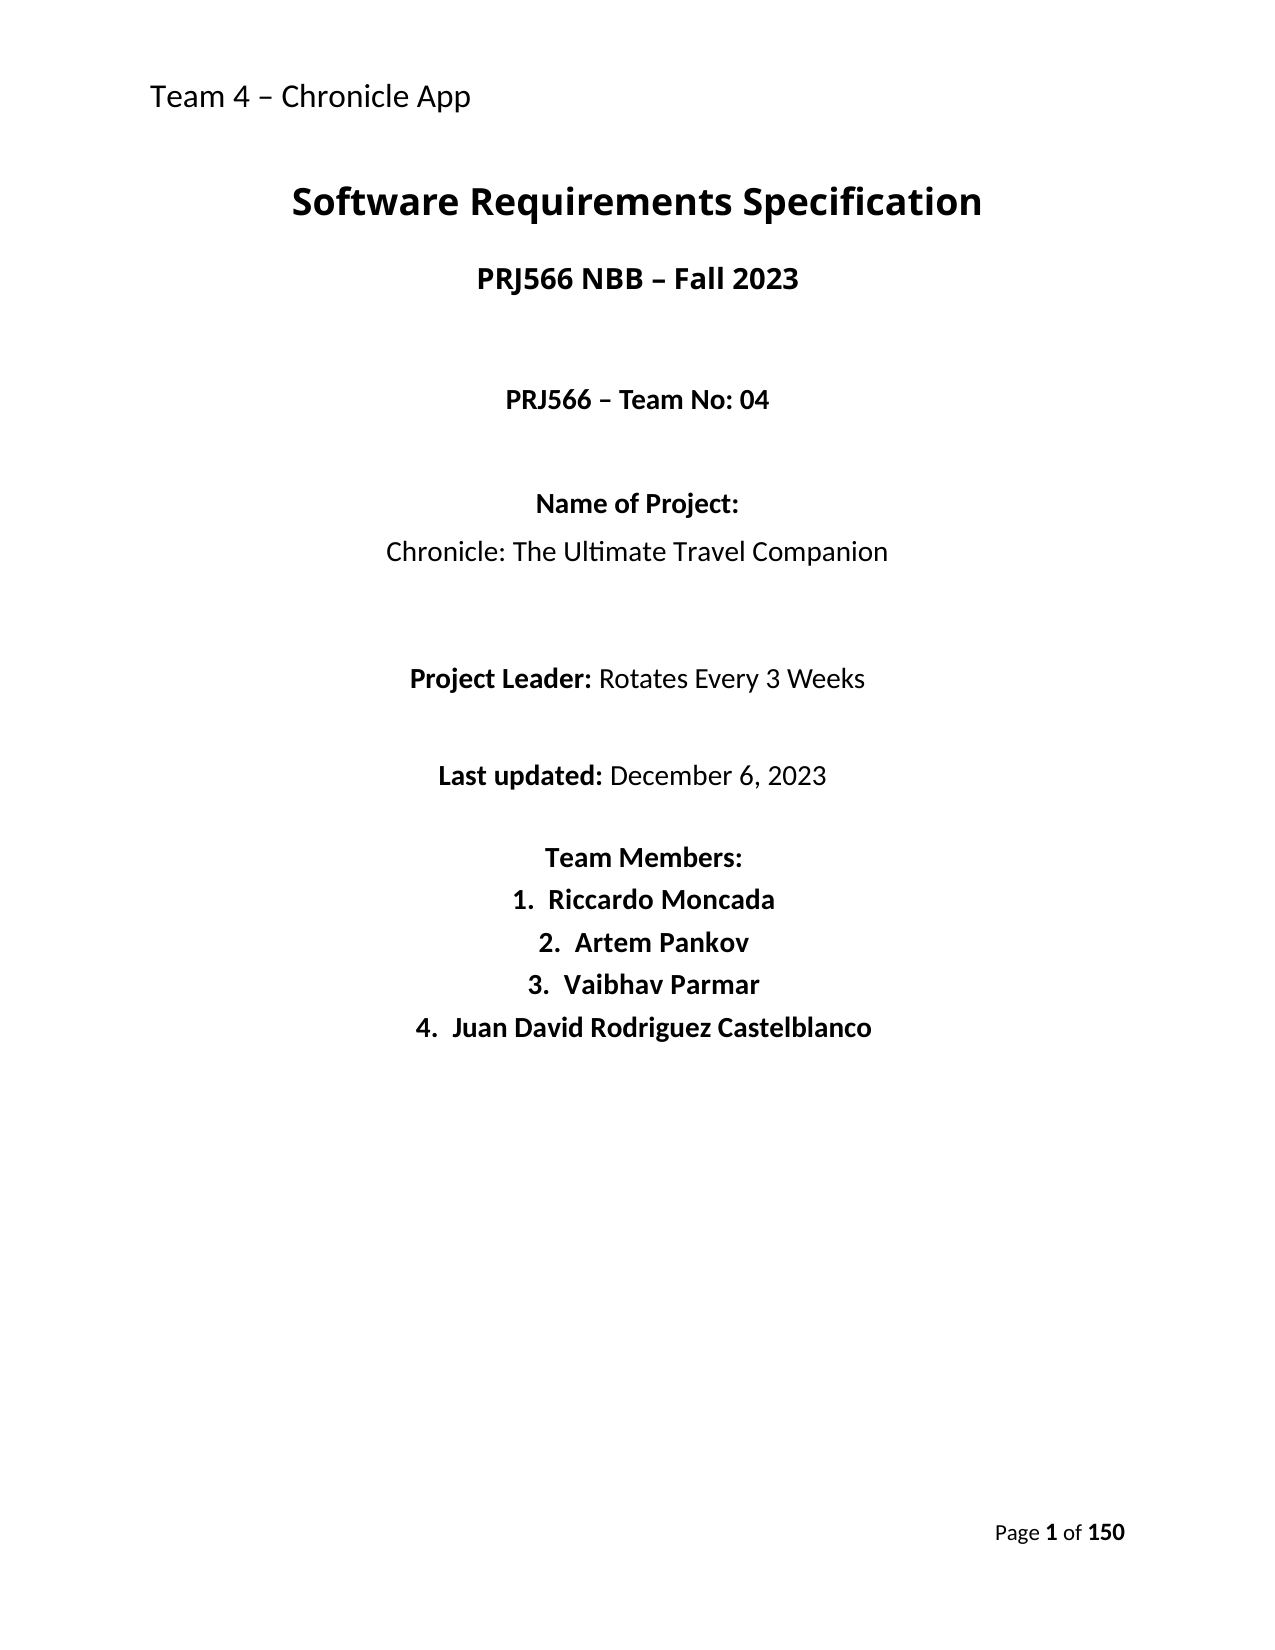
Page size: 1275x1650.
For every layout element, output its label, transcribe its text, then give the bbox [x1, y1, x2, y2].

text Last updated: December 6, 2023 [150, 735, 1115, 793]
text 4. Juan David Rodriguez Castelblanco [160, 1009, 1127, 1045]
subtitle Name of Project: [150, 486, 1125, 521]
text 3. Vaibhav Parmar [160, 966, 1127, 1002]
subtitle Software Requirements Specification [150, 175, 1125, 226]
text 2. Artem Pankov [160, 924, 1127, 959]
text Chronicle: The Ultimate Travel Companion [150, 533, 1125, 568]
text Team Members: [160, 839, 1127, 874]
subtitle Project Leader: Rotates Every 3 Weeks [150, 660, 1125, 696]
text 1. Riccardo Moncada [160, 881, 1127, 917]
subtitle PRJ566 NBB – Fall 2023 [150, 259, 1125, 298]
subtitle PRJ566 – Team No: 04 [150, 381, 1125, 417]
